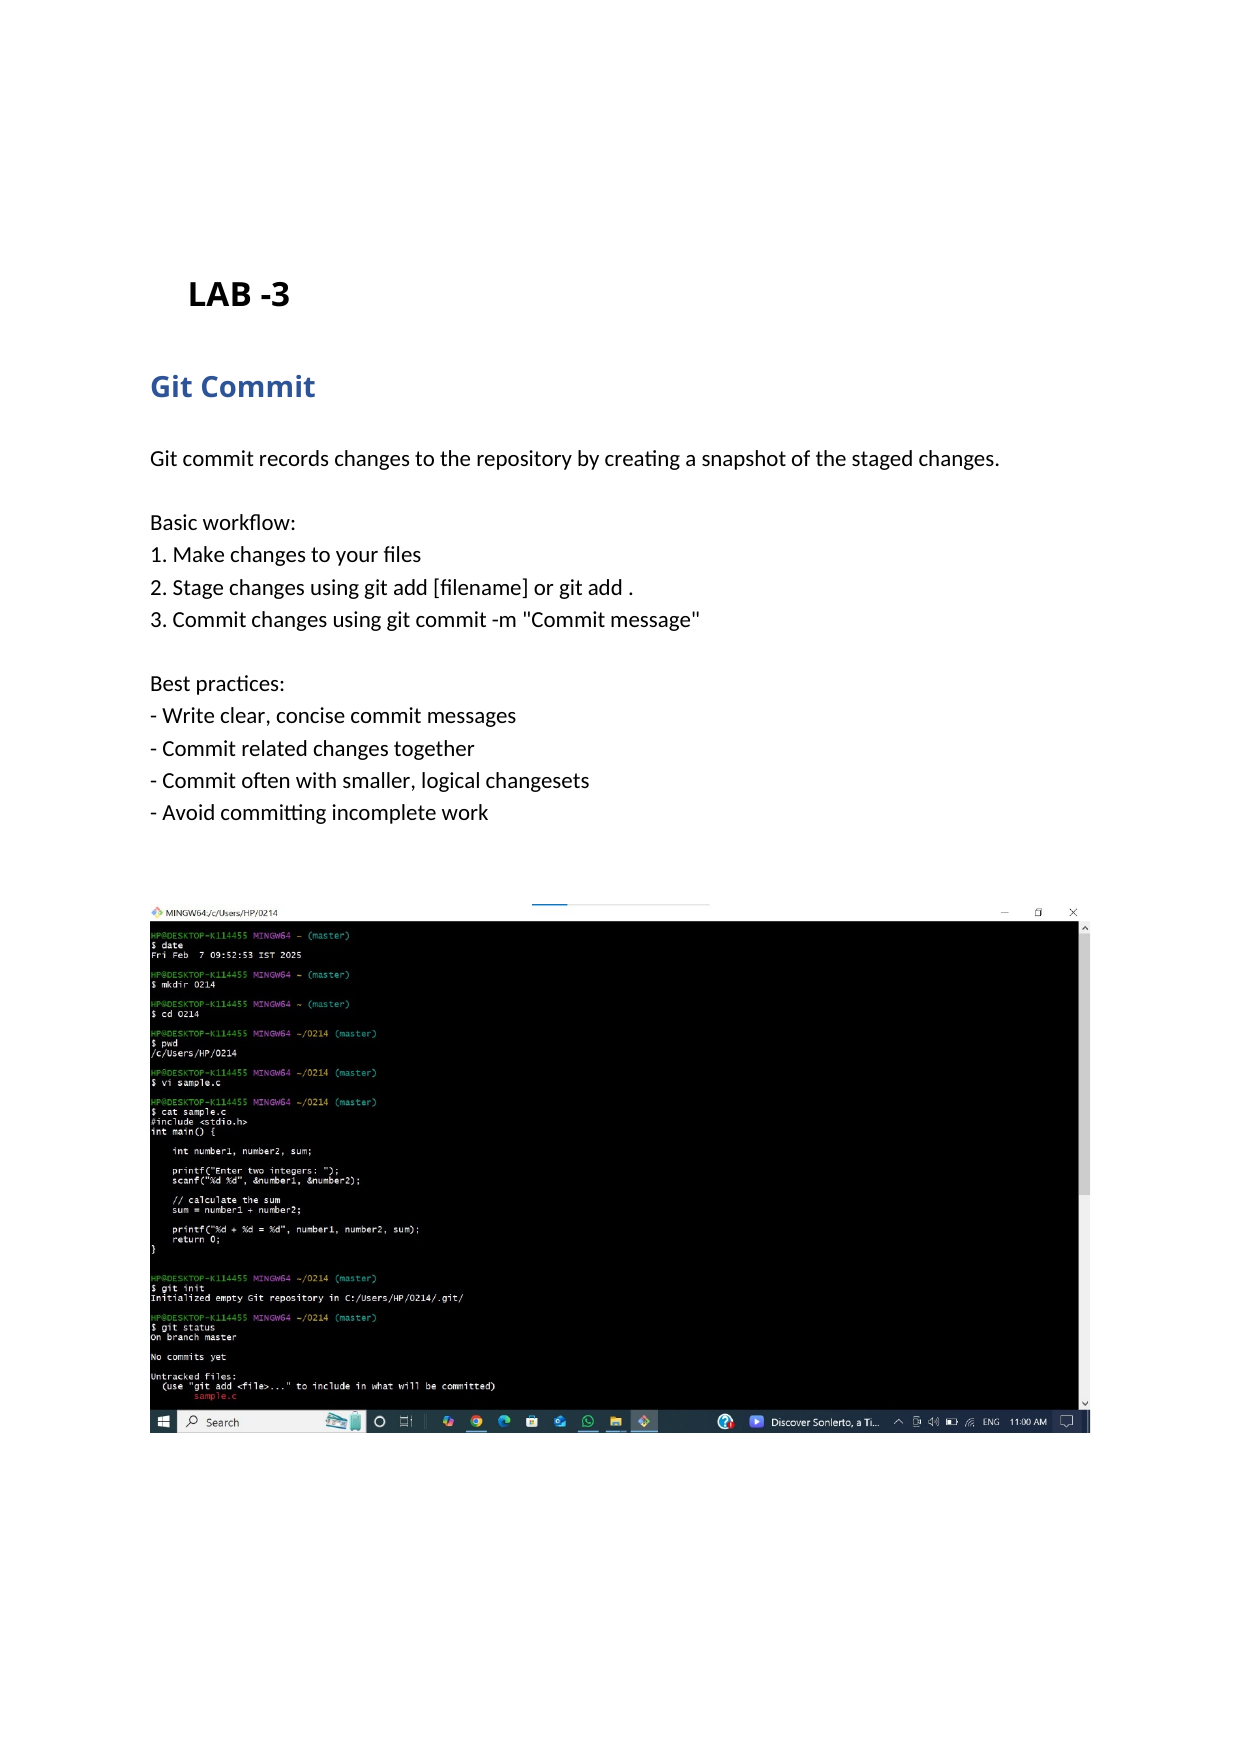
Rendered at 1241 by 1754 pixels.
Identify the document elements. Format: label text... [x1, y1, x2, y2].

subtitle Git Commit [150, 366, 1090, 406]
text LAB -3 [187, 271, 1090, 316]
text Git commit records changes to the repository by creating a snapshot of the staged changes. Basic workflow: 1. Make changes to your files 2. Stage changes using git add [filename] or git add . 3. Commit changes using git commit -m "Commit message" Best practices: - Write clear, concise commit messages - Commit related changes together - Commit often with smaller, logical changesets - Avoid committing incomplete work [150, 412, 1090, 826]
picture [150, 904, 1091, 1433]
